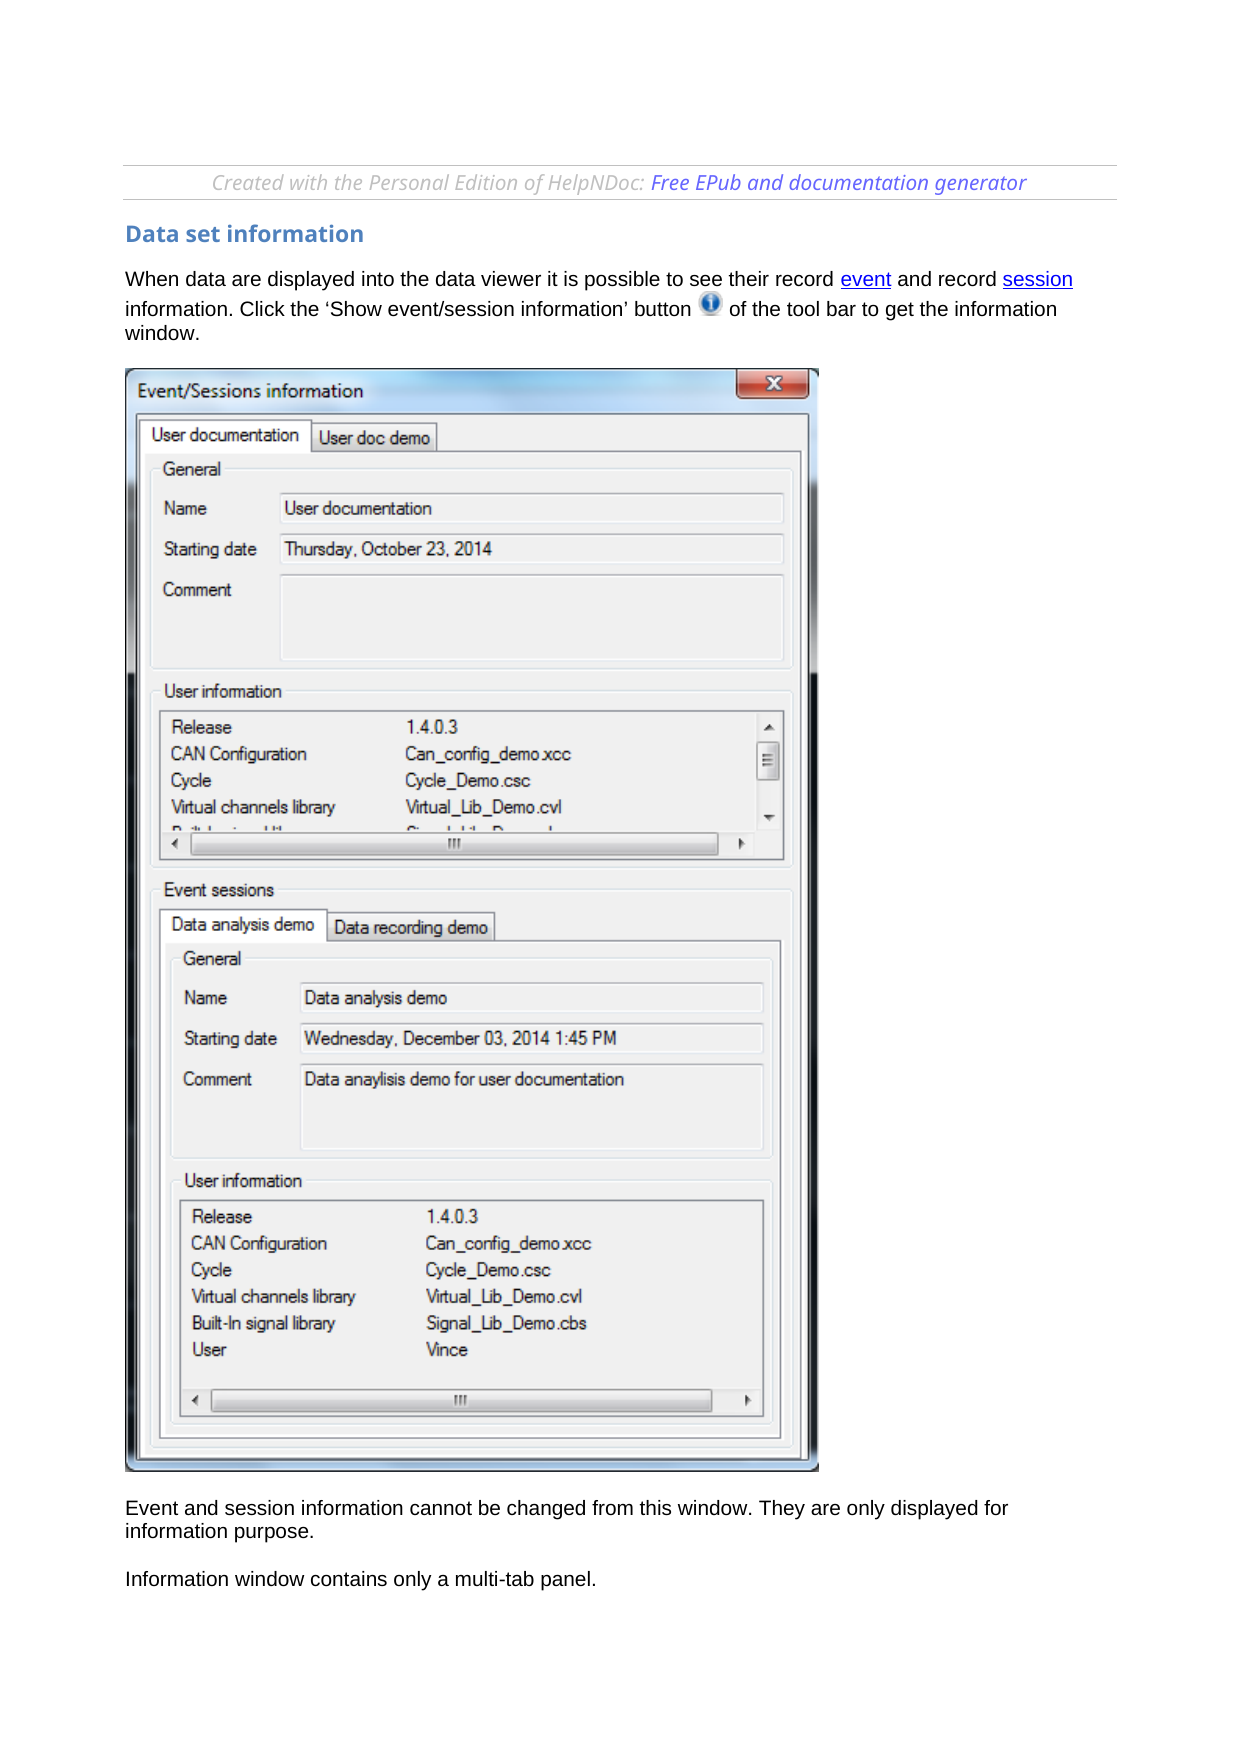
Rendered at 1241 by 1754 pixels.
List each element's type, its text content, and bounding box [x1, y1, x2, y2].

text When data are displayed into the data viewer it is possible to see their record event and record session information. Click the ‘Show event/session information’ button of the tool bar to get the information window. [125, 267, 1115, 344]
picture [125, 368, 819, 1472]
text Event and session information cannot be changed from this window. They are only displayed for information purpose. [125, 1495, 1115, 1543]
text Information window contains only a multi-tab panel. [125, 1567, 1115, 1591]
text Created with the Personal Edition of HelpNDoc: Free EPub and documentation generator [123, 166, 1117, 199]
text Data set information [123, 216, 1117, 251]
picture [698, 291, 723, 316]
